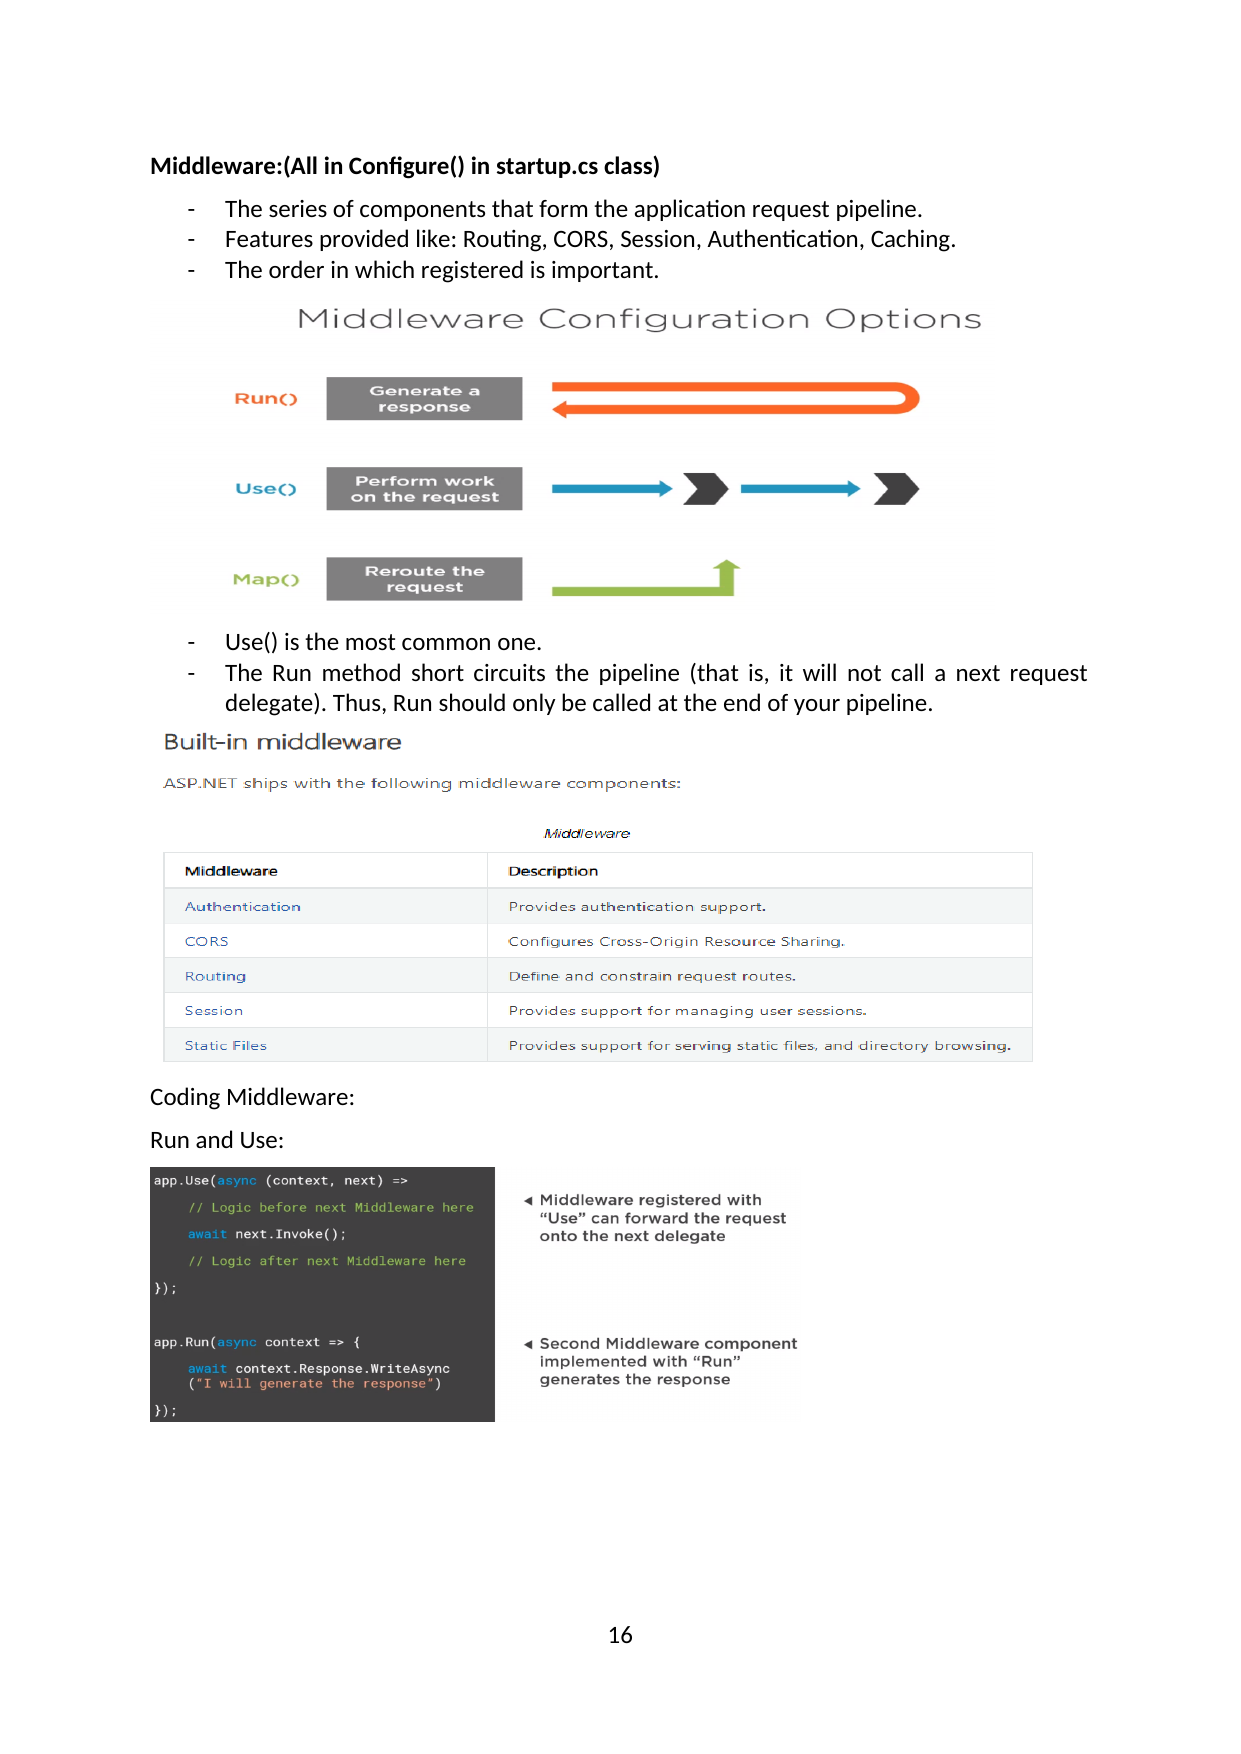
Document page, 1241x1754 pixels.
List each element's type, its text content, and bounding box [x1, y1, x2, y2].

picture [150, 297, 996, 614]
text Run and Use: [150, 1124, 1090, 1155]
list The series of components that form the application request pipeline. [187, 193, 1090, 223]
list The Run method short circuits the pipeline (that is, it will not call a next request delegate). Thus, Run should only be called at the end of your pipeline. [187, 657, 1090, 718]
text Middleware:(All in Configure() in startup.cs class) [150, 150, 1090, 181]
list The order in which registered is important. [187, 254, 1090, 284]
picture [150, 730, 1040, 1069]
list Use() is the most common one. [187, 626, 1090, 657]
text Coding Middleware: [150, 1081, 1090, 1112]
list Features provided like: Routing, CORS, Session, Authentication, Caching. [187, 223, 1090, 254]
picture [150, 1167, 801, 1422]
